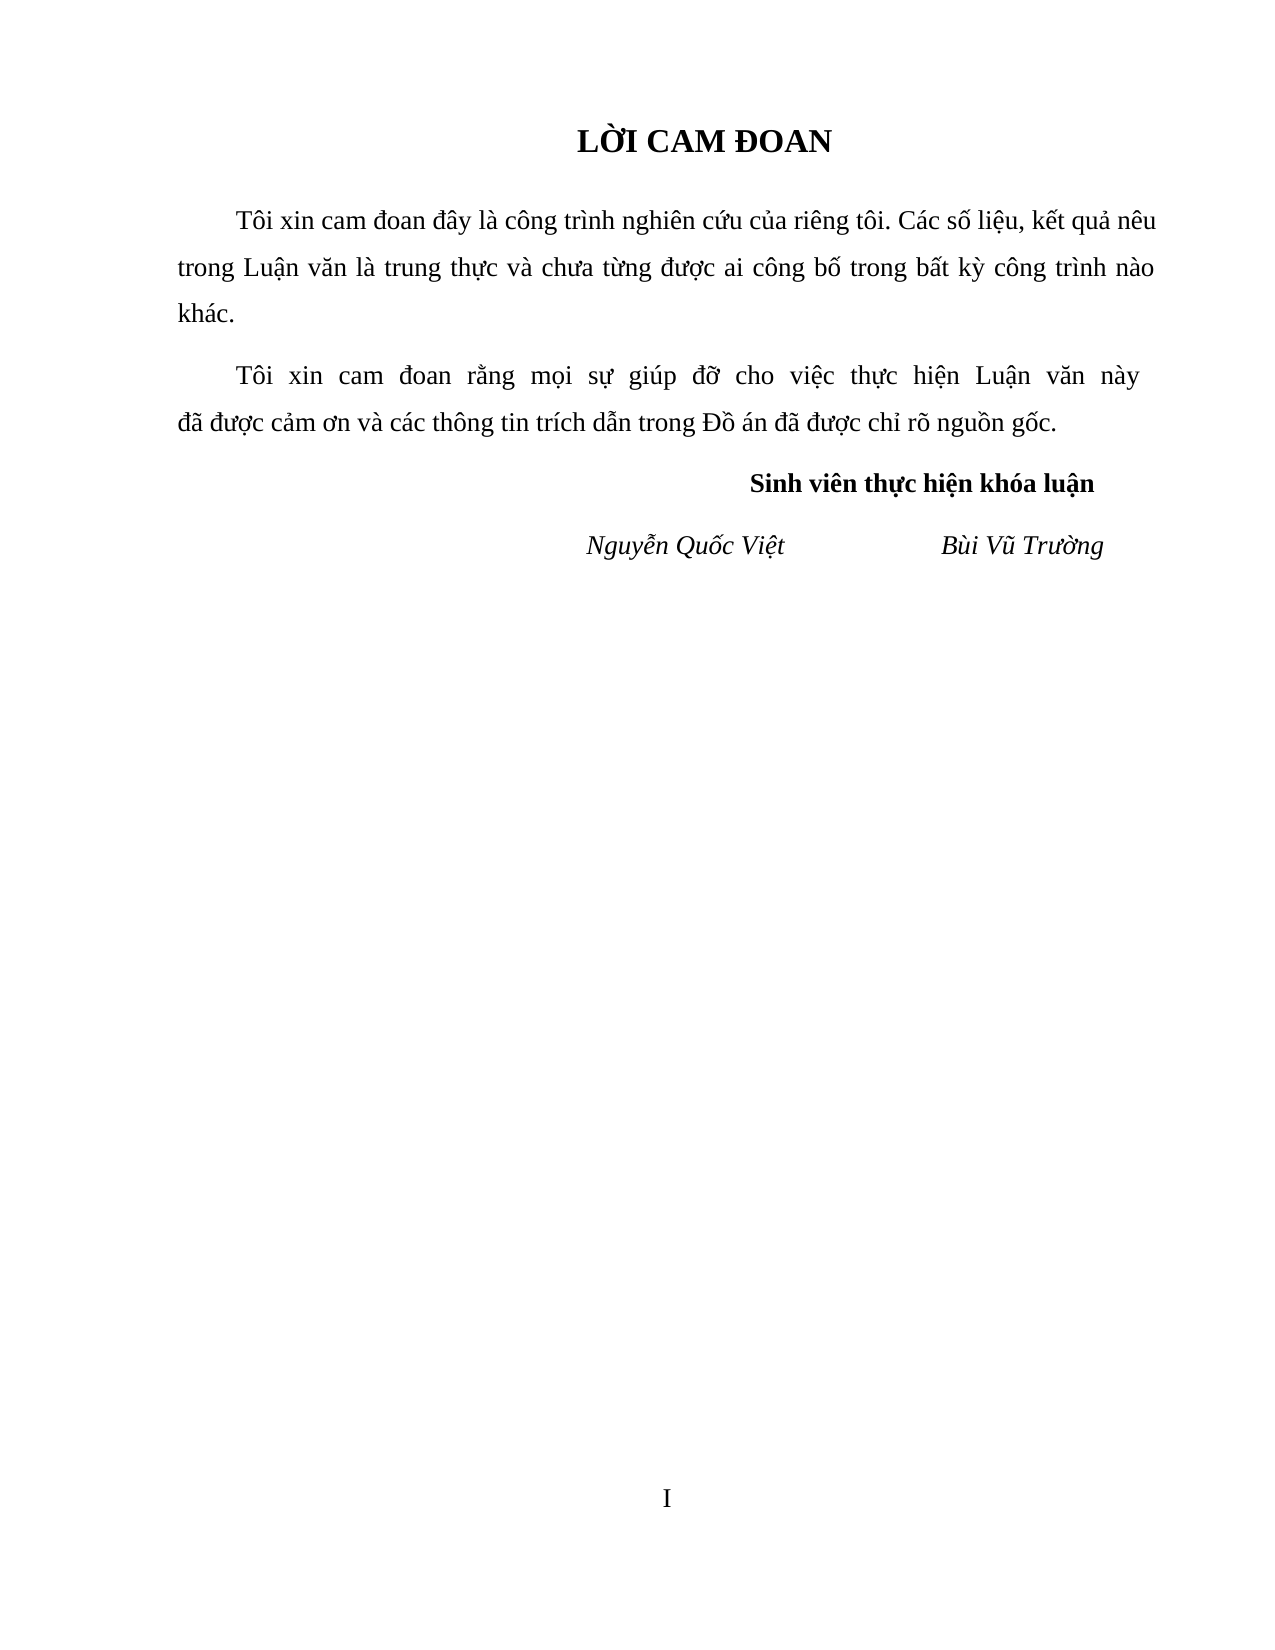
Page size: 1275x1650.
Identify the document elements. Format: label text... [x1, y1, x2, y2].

text LỜI CAM ĐOAN [177, 122, 1157, 160]
text Tôi xin cam đoan rằng mọi sự giúp đỡ cho việc thực hiện Luận văn này đã được cảm ơn và các thông tin trích dẫn trong Đồ án đã được chỉ rõ nguồn gốc. [177, 359, 1157, 437]
text Sinh viên thực hiện khóa luận [177, 467, 1157, 499]
text Nguyễn Quốc Việt Bùi Vũ Trường [177, 529, 1157, 560]
text Tôi xin cam đoan đây là công trình nghiên cứu của riêng tôi. Các số liệu, kết quả nêu trong Luận văn là trung thực và chưa từng được ai công bố trong bất kỳ công trình nào khác. [177, 204, 1157, 329]
